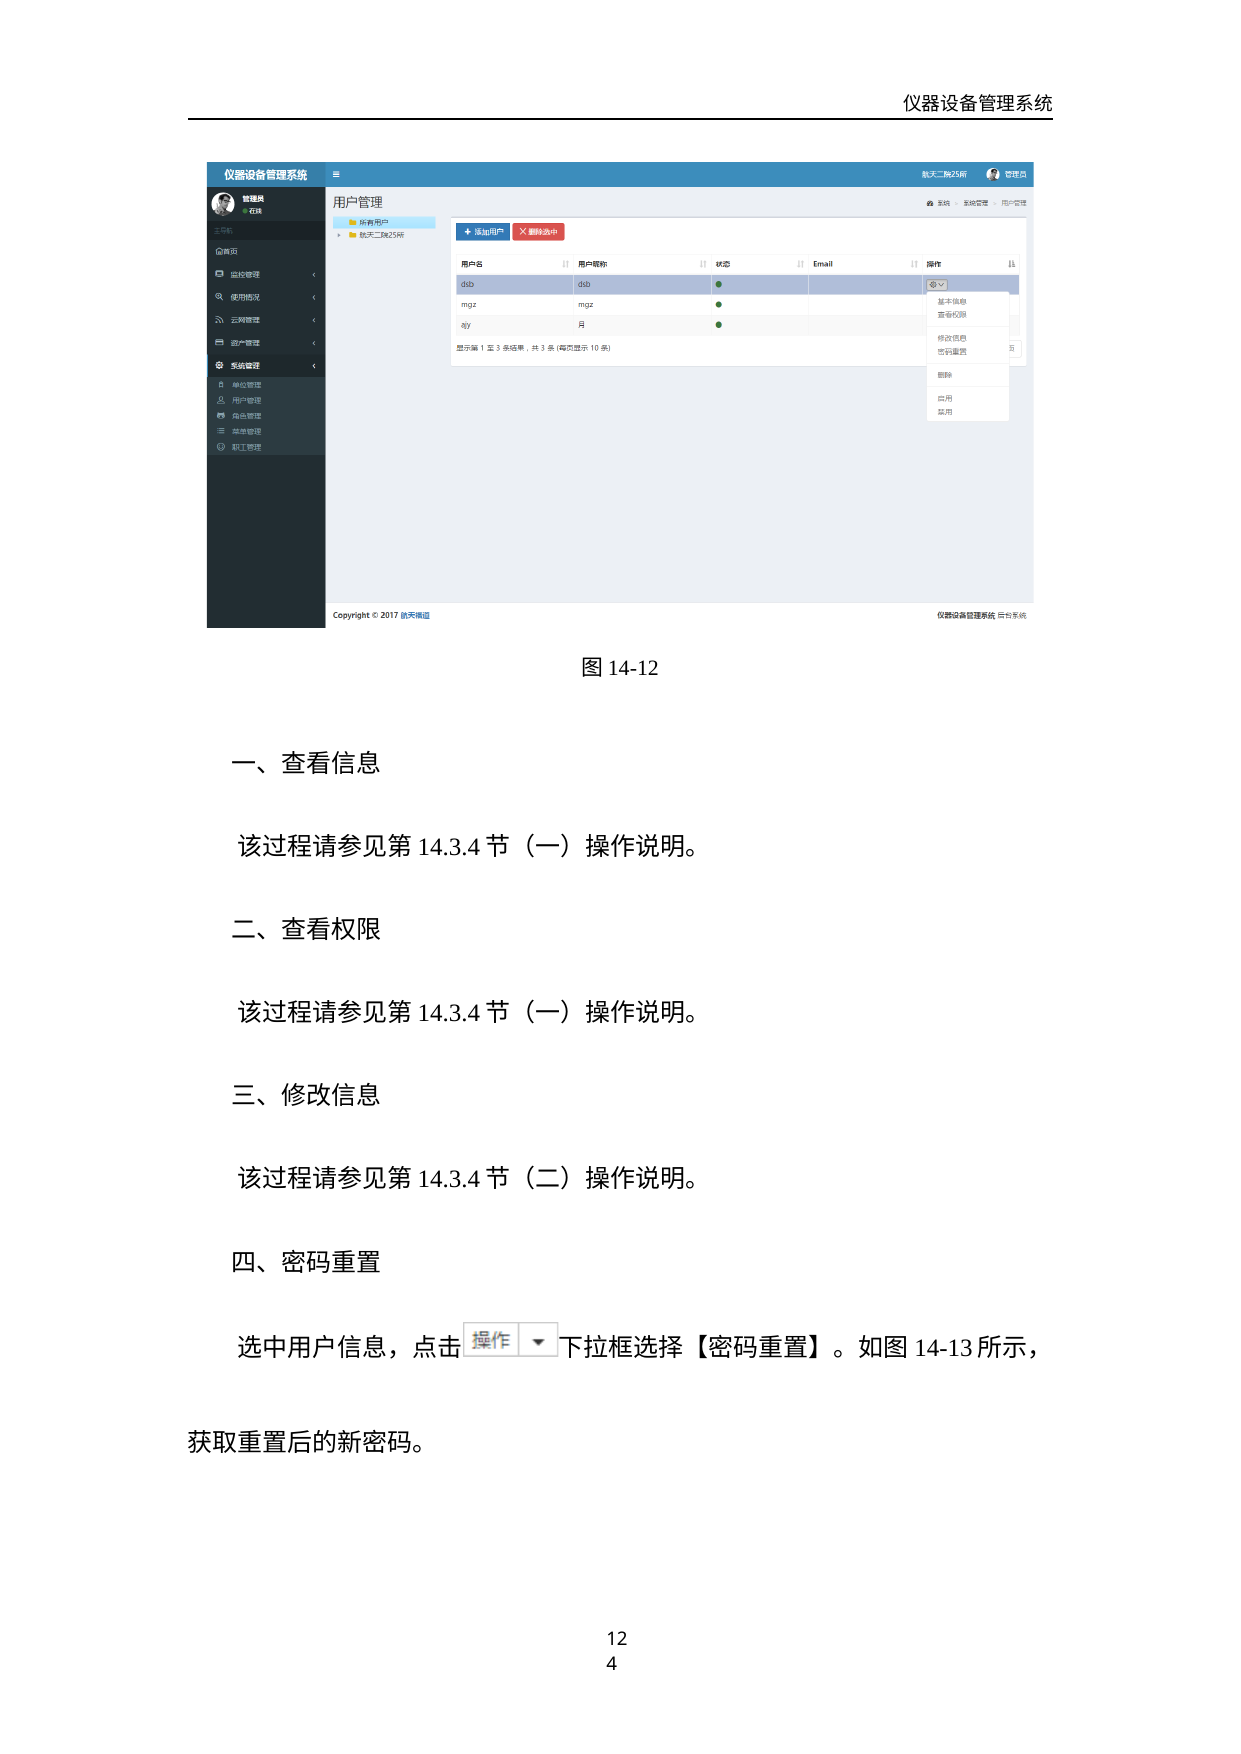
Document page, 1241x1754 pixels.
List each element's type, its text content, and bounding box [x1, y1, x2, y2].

text 图14-12 [187, 649, 1053, 682]
text 该过程请参见第14.3.4节（二）操作说明。 [187, 1144, 1053, 1209]
text 选中用户信息，点击下拉框选择【密码重置】。如图14-13所示，获取重置后的新密码。 [187, 1311, 1053, 1473]
text 该过程请参见第14.3.4节（一）操作说明。 [187, 812, 1053, 877]
picture [206, 162, 1034, 628]
text 二、查看权限 [187, 895, 1053, 960]
text 一、查看信息 [187, 729, 1053, 794]
text 该过程请参见第14.3.4节（一）操作说明。 [187, 978, 1053, 1043]
list 密码重置 [187, 1228, 1053, 1293]
picture [463, 1322, 559, 1357]
text 三、修改信息 [187, 1061, 1053, 1126]
